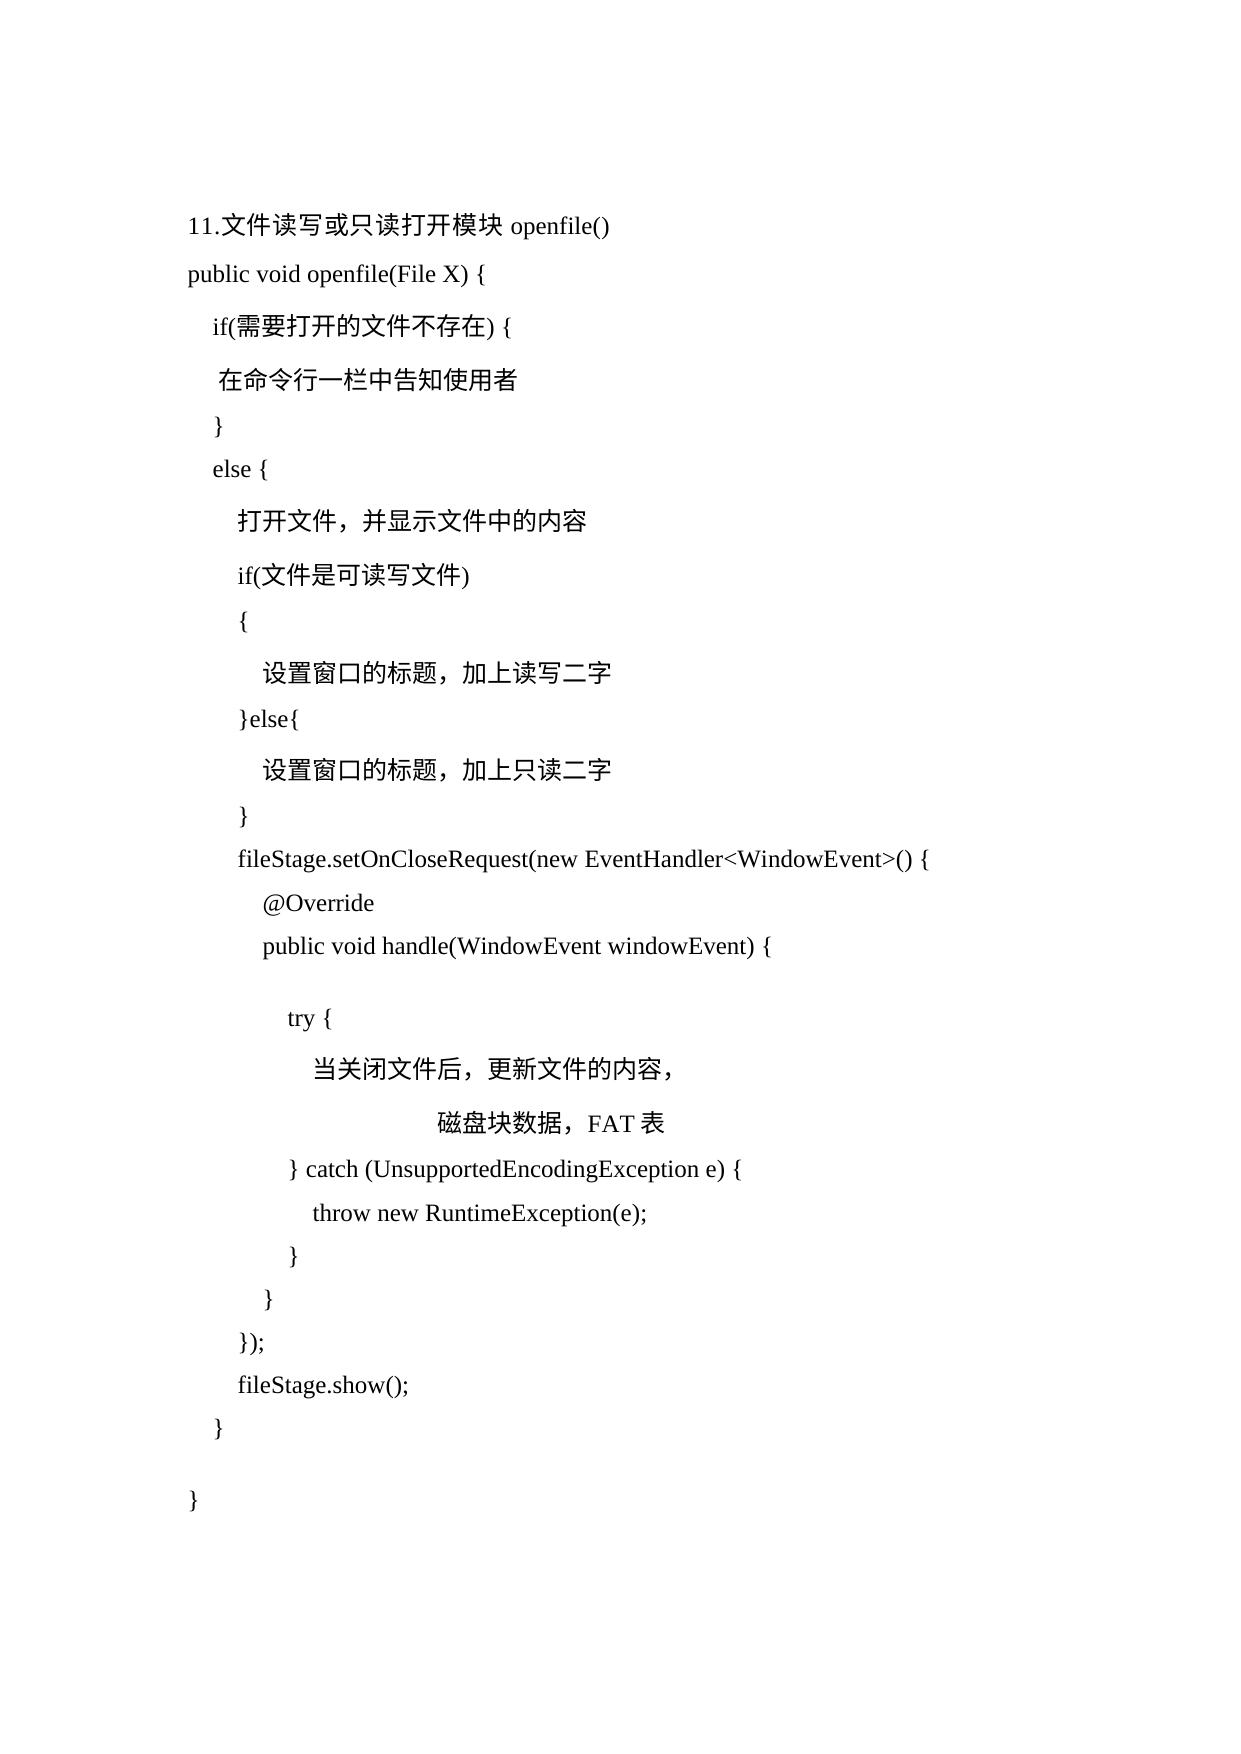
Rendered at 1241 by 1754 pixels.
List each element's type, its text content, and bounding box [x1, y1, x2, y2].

list 11.文件读写或只读打开模块 openfile() [187, 205, 1053, 241]
text 磁盘块数据，FAT表 } catch (UnsupportedEncodingException e) { throw new RuntimeException(e); } } }); fileStage.show(); } } [187, 1104, 1053, 1514]
text public void openfile(File X) { if(需要打开的文件不存在) { 在命令行一栏中告知使用者 } else { 打开文件，并显示文件中的内容 if(文件是可读写文件) { 设置窗口的标题，加上读写二字 }else{ 设置窗口的标题，加上只读二字 } fileStage.setOnCloseRequest(new EventHandler<WindowEvent>() { @Override public void handle(WindowEvent windowEvent) { try { 当关闭文件后，更新文件的内容， [187, 259, 1053, 1086]
